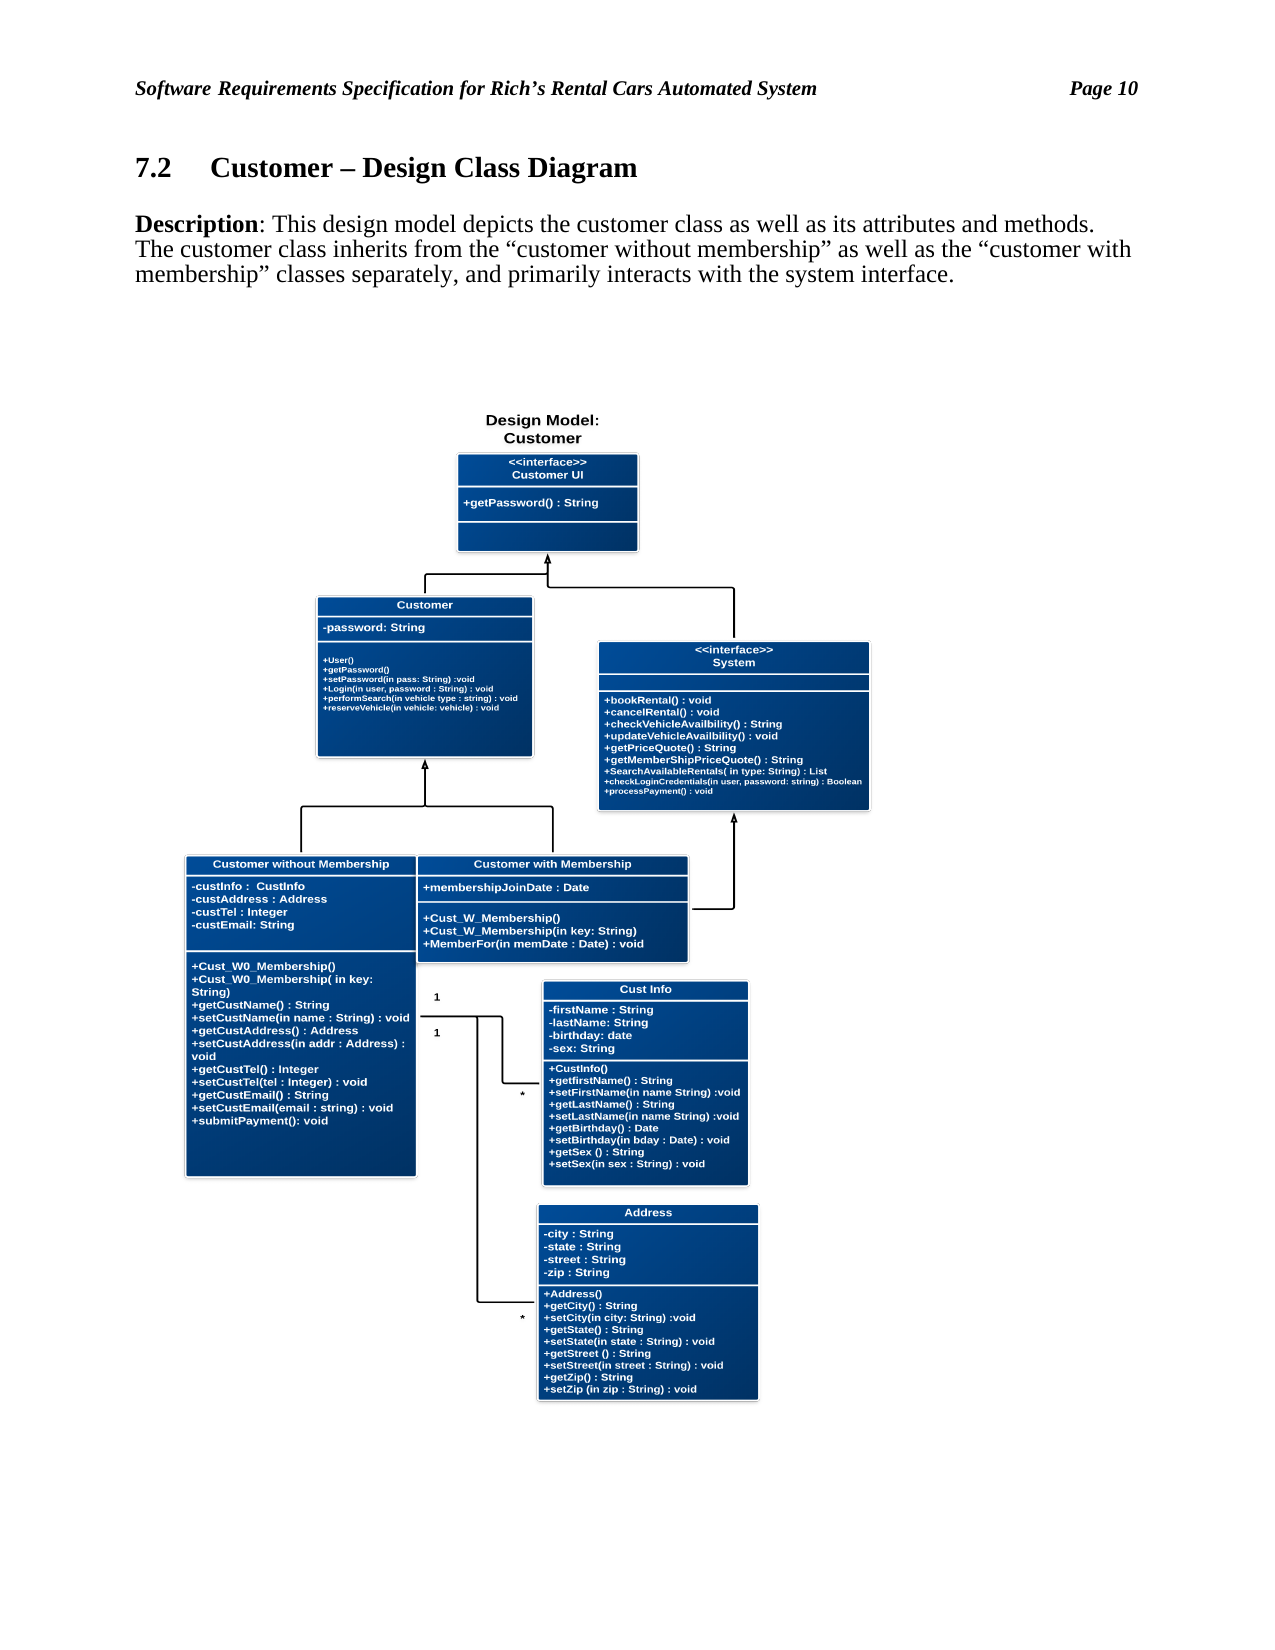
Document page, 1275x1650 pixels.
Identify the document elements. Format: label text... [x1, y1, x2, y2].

text Description: This design model depicts the customer class as well as its attributes and methods. The customer class inherits from the “customer without membership” as well as the “customer with membership” classes separately, and primarily interacts with the system interface. [135, 213, 1140, 288]
picture [135, 364, 910, 1460]
subtitle Customer – Design Class Diagram [135, 150, 1140, 183]
